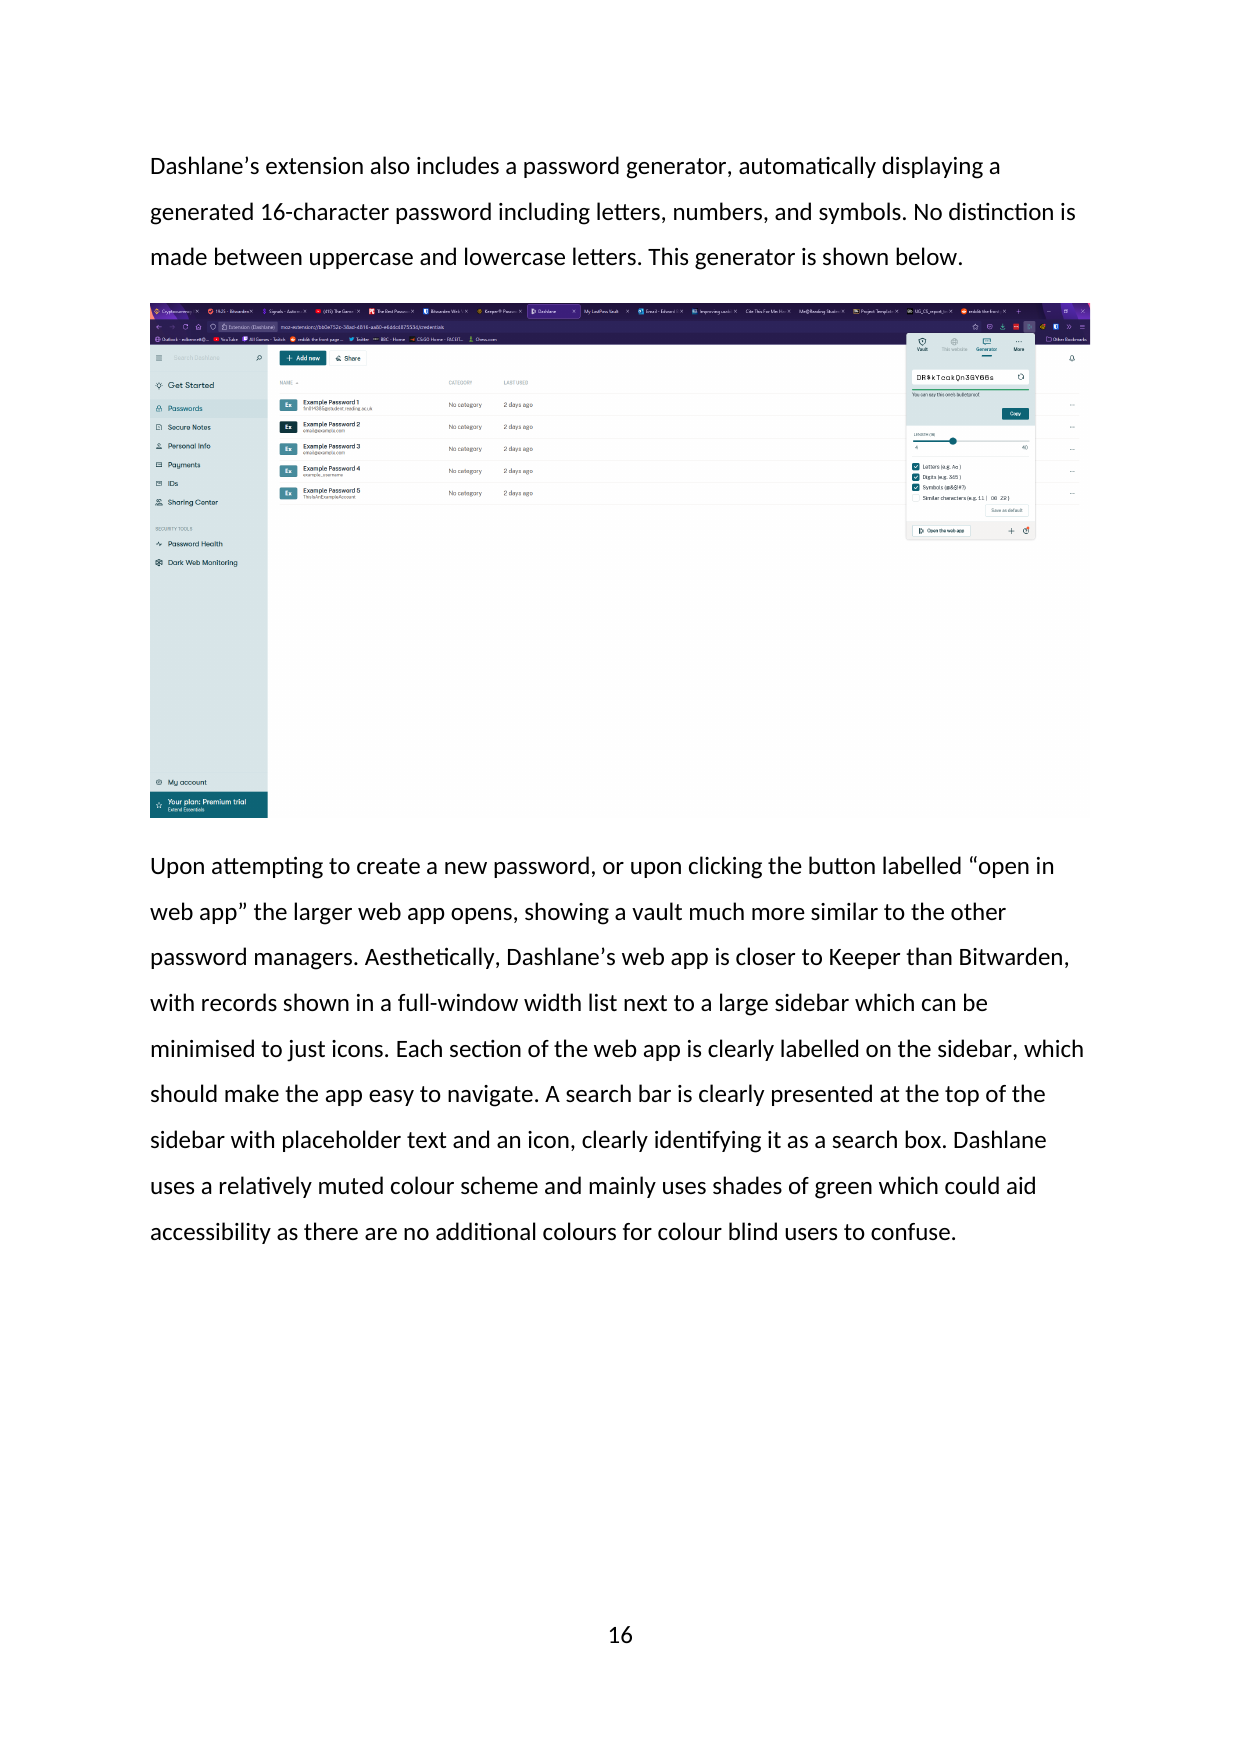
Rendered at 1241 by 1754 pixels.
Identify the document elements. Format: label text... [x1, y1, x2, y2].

text Dashlane’s extension also includes a password generator, automatically displaying a generated 16-character password including letters, numbers, and symbols. No distinction is made between uppercase and lowercase letters. This generator is shown below. [150, 150, 1090, 272]
picture [150, 303, 1091, 818]
text Upon attempting to create a new password, or upon clicking the button labelled “open in web app” the larger web app opens, showing a vault much more similar to the other password managers. Aesthetically, Dashlane’s web app is closer to Keeper than Bitwarden, with records shown in a full-window width list next to a large sidebar which can be minimised to just icons. Each section of the web app is clearly labelled on the sidebar, which should make the app easy to navigate. A search bar is clearly presented at the top of the sidebar with placeholder text and an icon, clearly identifying it as a search box. Dashlane uses a relatively muted colour scheme and mainly uses shades of green which could aid accessibility as there are no additional colours for colour blind users to confuse. [150, 850, 1090, 1246]
